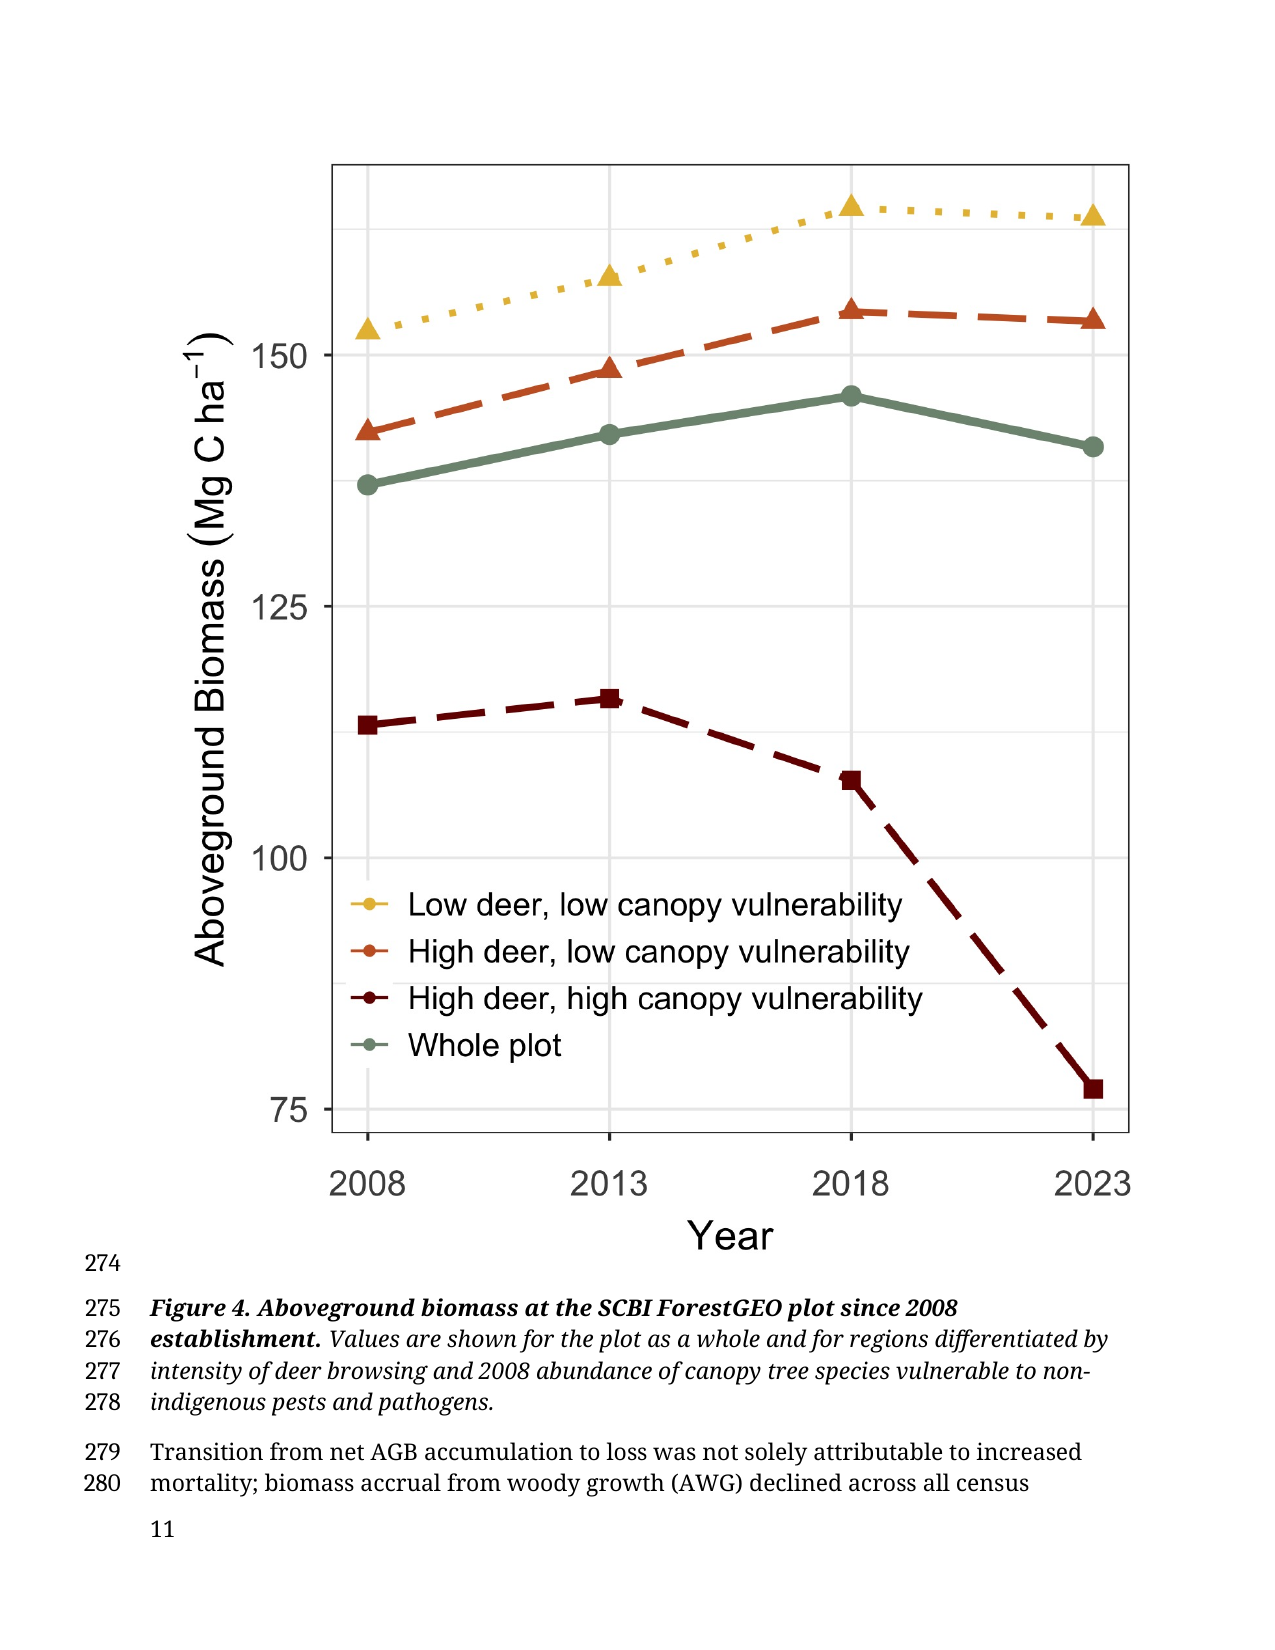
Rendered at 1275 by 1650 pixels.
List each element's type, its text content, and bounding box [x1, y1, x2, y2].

text Figure 4. Aboveground biomass at the SCBI ForestGEO plot since 2008 establishment. Values are shown for the plot as a whole and for regions differentiated by intensity of deer browsing and 2008 abundance of canopy tree species vulnerable to non-indigenous pests and pathogens. [150, 1292, 1125, 1417]
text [150, 1436, 1125, 1498]
picture [168, 150, 1144, 1272]
